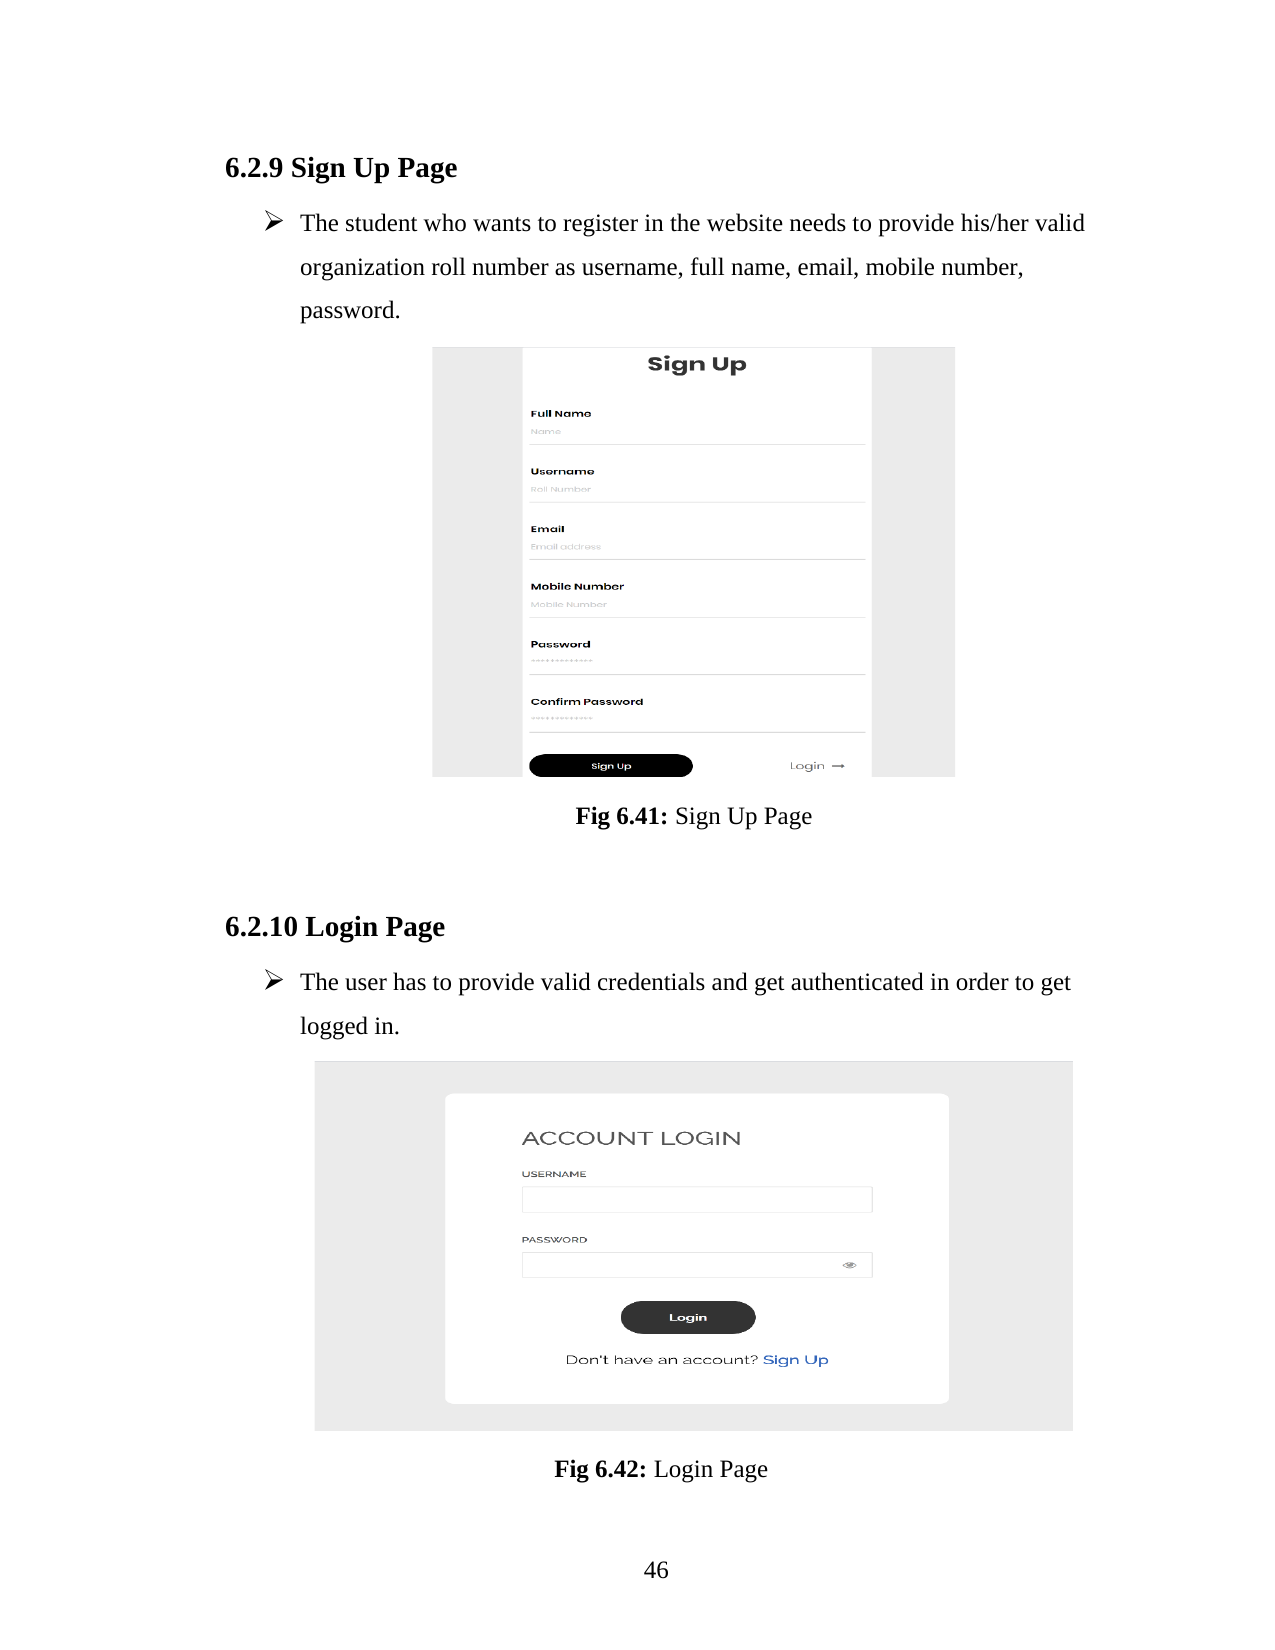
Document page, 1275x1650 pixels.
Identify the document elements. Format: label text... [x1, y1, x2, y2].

subtitle The user has to provide valid credentials and get authenticated in order to get logged in. [262, 967, 1125, 1039]
subtitle Fig 6.41: Sign Up Page [262, 801, 1125, 829]
picture [432, 345, 956, 777]
subtitle 6.2.10 Login Page [225, 909, 1125, 943]
subtitle 6.2.9 Sign Up Page [225, 150, 1125, 183]
subtitle Fig 6.42: Login Page [262, 1454, 1125, 1483]
subtitle The student who wants to register in the website needs to provide his/her valid organization roll number as username, full name, email, mobile number, password. [262, 208, 1125, 324]
picture [314, 1061, 1073, 1431]
